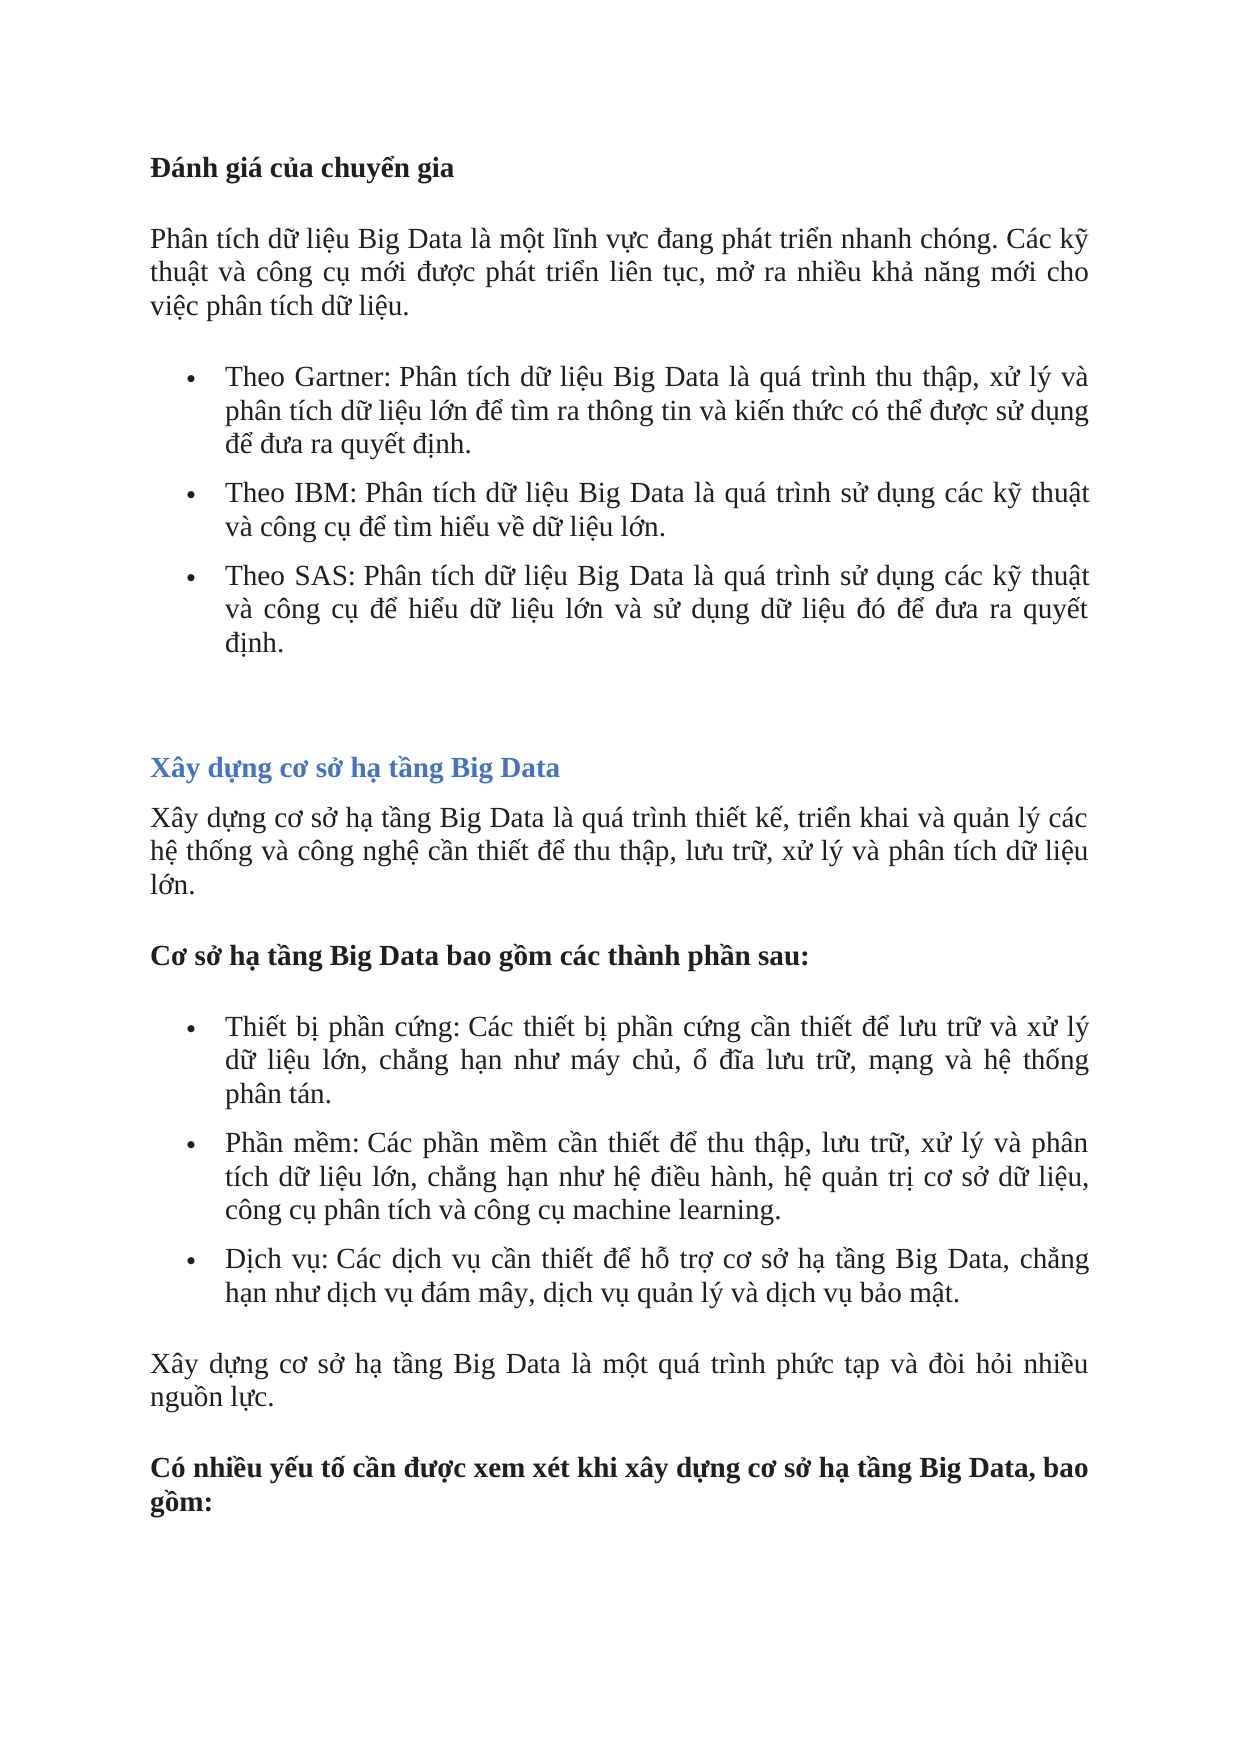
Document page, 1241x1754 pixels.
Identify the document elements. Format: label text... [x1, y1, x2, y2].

list Dịch vụ: Các dịch vụ cần thiết để hỗ trợ cơ sở hạ tầng Big Data, chẳng hạn như dịch vụ đám mây, dịch vụ quản lý và dịch vụ bảo mật. [187, 1241, 1090, 1308]
list Theo IBM: Phân tích dữ liệu Big Data là quá trình sử dụng các kỹ thuật và công cụ để tìm hiểu về dữ liệu lớn. [187, 475, 1090, 542]
text Cơ sở hạ tầng Big Data bao gồm các thành phần sau: [150, 938, 1090, 971]
text Đánh giá của chuyển gia [150, 150, 1090, 183]
list Thiết bị phần cứng: Các thiết bị phần cứng cần thiết để lưu trữ và xử lý dữ liệu lớn, chẳng hạn như máy chủ, ổ đĩa lưu trữ, mạng và hệ thống phân tán. [187, 1009, 1090, 1109]
text Xây dựng cơ sở hạ tầng Big Data là quá trình thiết kế, triển khai và quản lý các hệ thống và công nghệ cần thiết để thu thập, lưu trữ, xử lý và phân tích dữ liệu lớn. [150, 800, 1090, 900]
text Xây dựng cơ sở hạ tầng Big Data [150, 751, 1090, 784]
text Phân tích dữ liệu Big Data là một lĩnh vực đang phát triển nhanh chóng. Các kỹ thuật và công cụ mới được phát triển liên tục, mở ra nhiều khả năng mới cho việc phân tích dữ liệu. [150, 221, 1090, 322]
list Theo Gartner: Phân tích dữ liệu Big Data là quá trình thu thập, xử lý và phân tích dữ liệu lớn để tìm ra thông tin và kiến thức có thể được sử dụng để đưa ra quyết định. [187, 359, 1090, 460]
text Xây dựng cơ sở hạ tầng Big Data là một quá trình phức tạp và đòi hỏi nhiều nguồn lực. [150, 1346, 1090, 1413]
text Có nhiều yếu tố cần được xem xét khi xây dựng cơ sở hạ tầng Big Data, bao gồm: [150, 1451, 1090, 1518]
list Theo SAS: Phân tích dữ liệu Big Data là quá trình sử dụng các kỹ thuật và công cụ để hiểu dữ liệu lớn và sử dụng dữ liệu đó để đưa ra quyết định. [187, 558, 1090, 659]
list Phần mềm: Các phần mềm cần thiết để thu thập, lưu trữ, xử lý và phân tích dữ liệu lớn, chẳng hạn như hệ điều hành, hệ quản trị cơ sở dữ liệu, công cụ phân tích và công cụ machine learning. [187, 1125, 1090, 1226]
